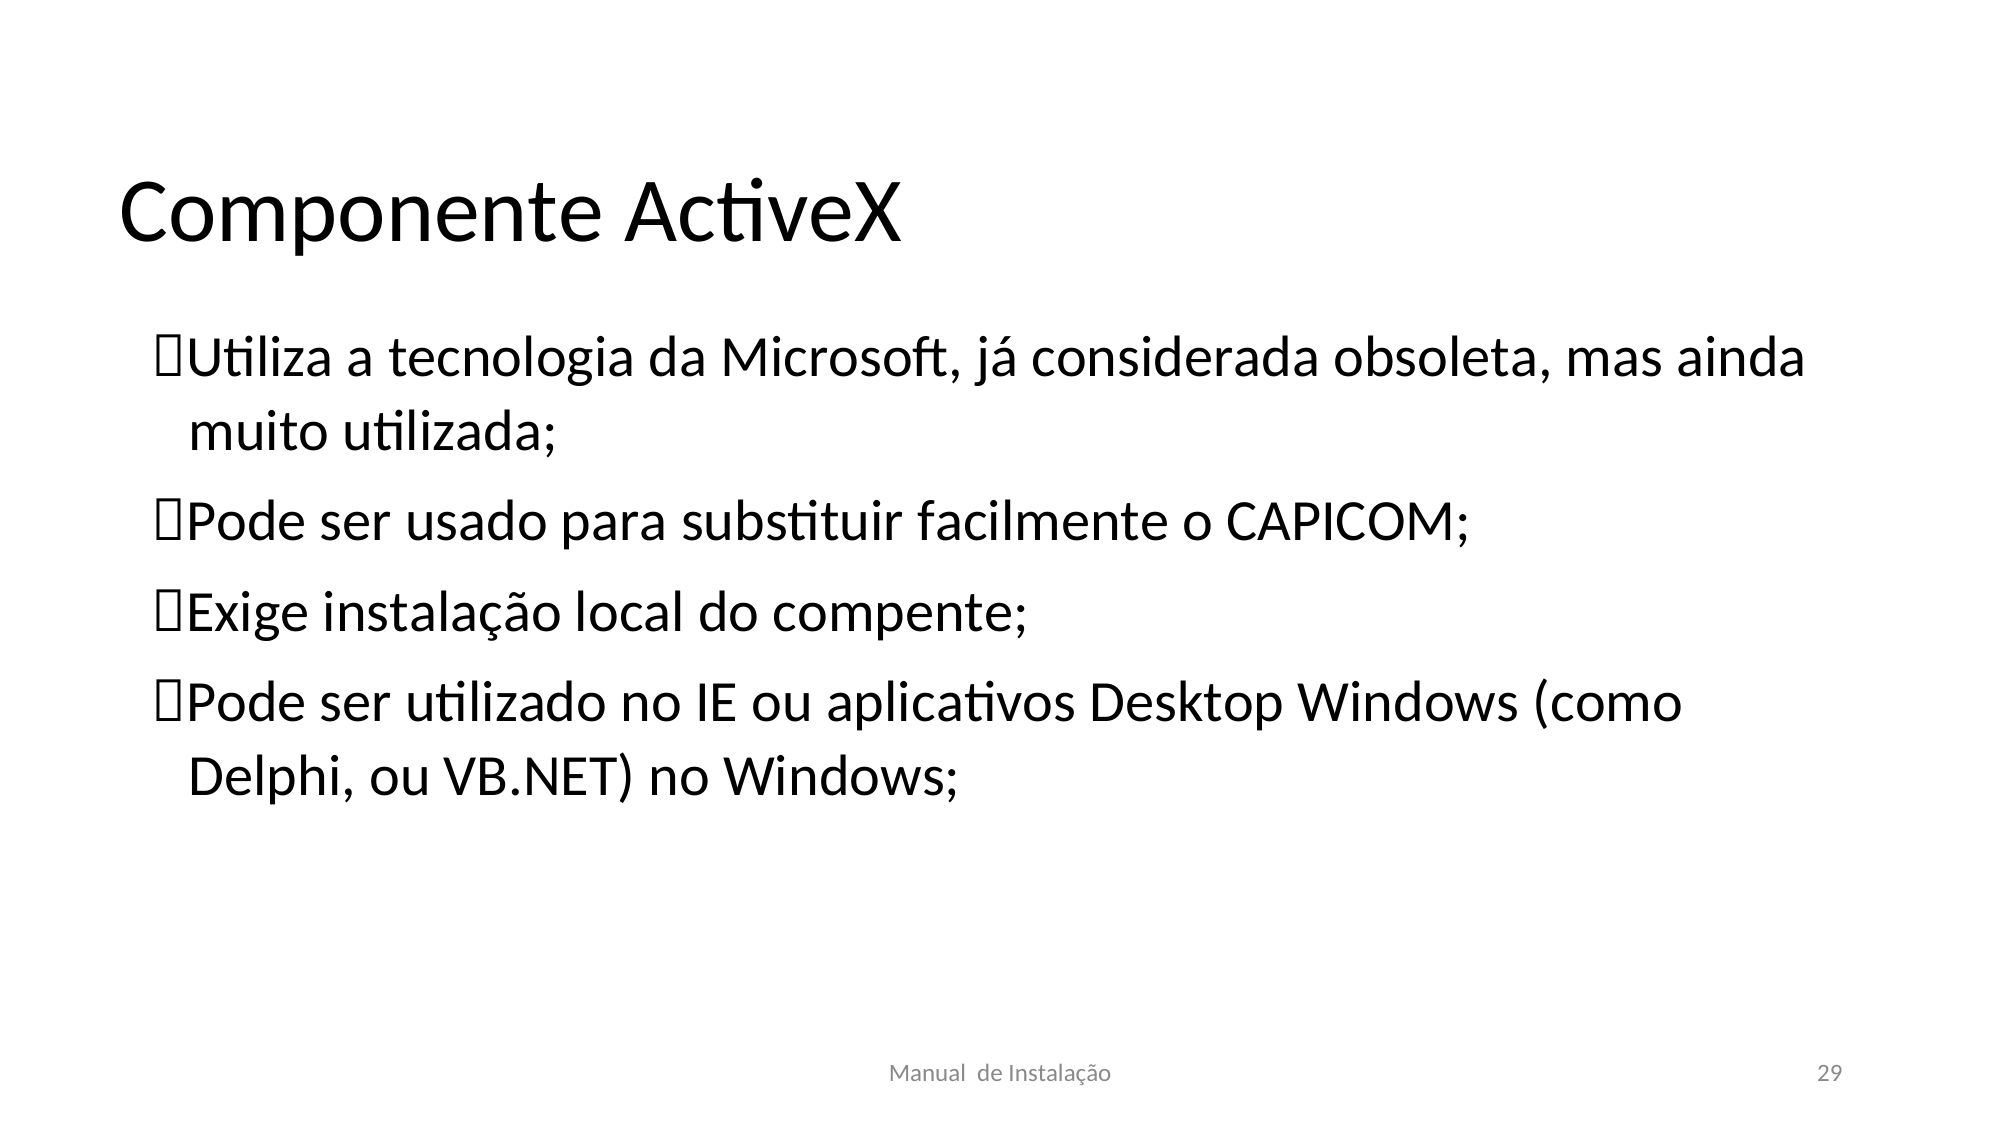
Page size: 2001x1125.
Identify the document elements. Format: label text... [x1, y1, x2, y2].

text Exige instalação local do compente; [151, 569, 1842, 648]
text Pode ser usado para substituir facilmente o CAPICOM; [151, 478, 1842, 558]
subtitle Componente ActiveX [119, 153, 1842, 264]
text Pode ser utilizado no IE ou aplicativos Desktop Windows (como Delphi, ou VB.NET) no Windows; [151, 659, 1842, 810]
text Utiliza a tecnologia da Microsoft, já considerada obsoleta, mas ainda muito utilizada; [151, 314, 1842, 465]
